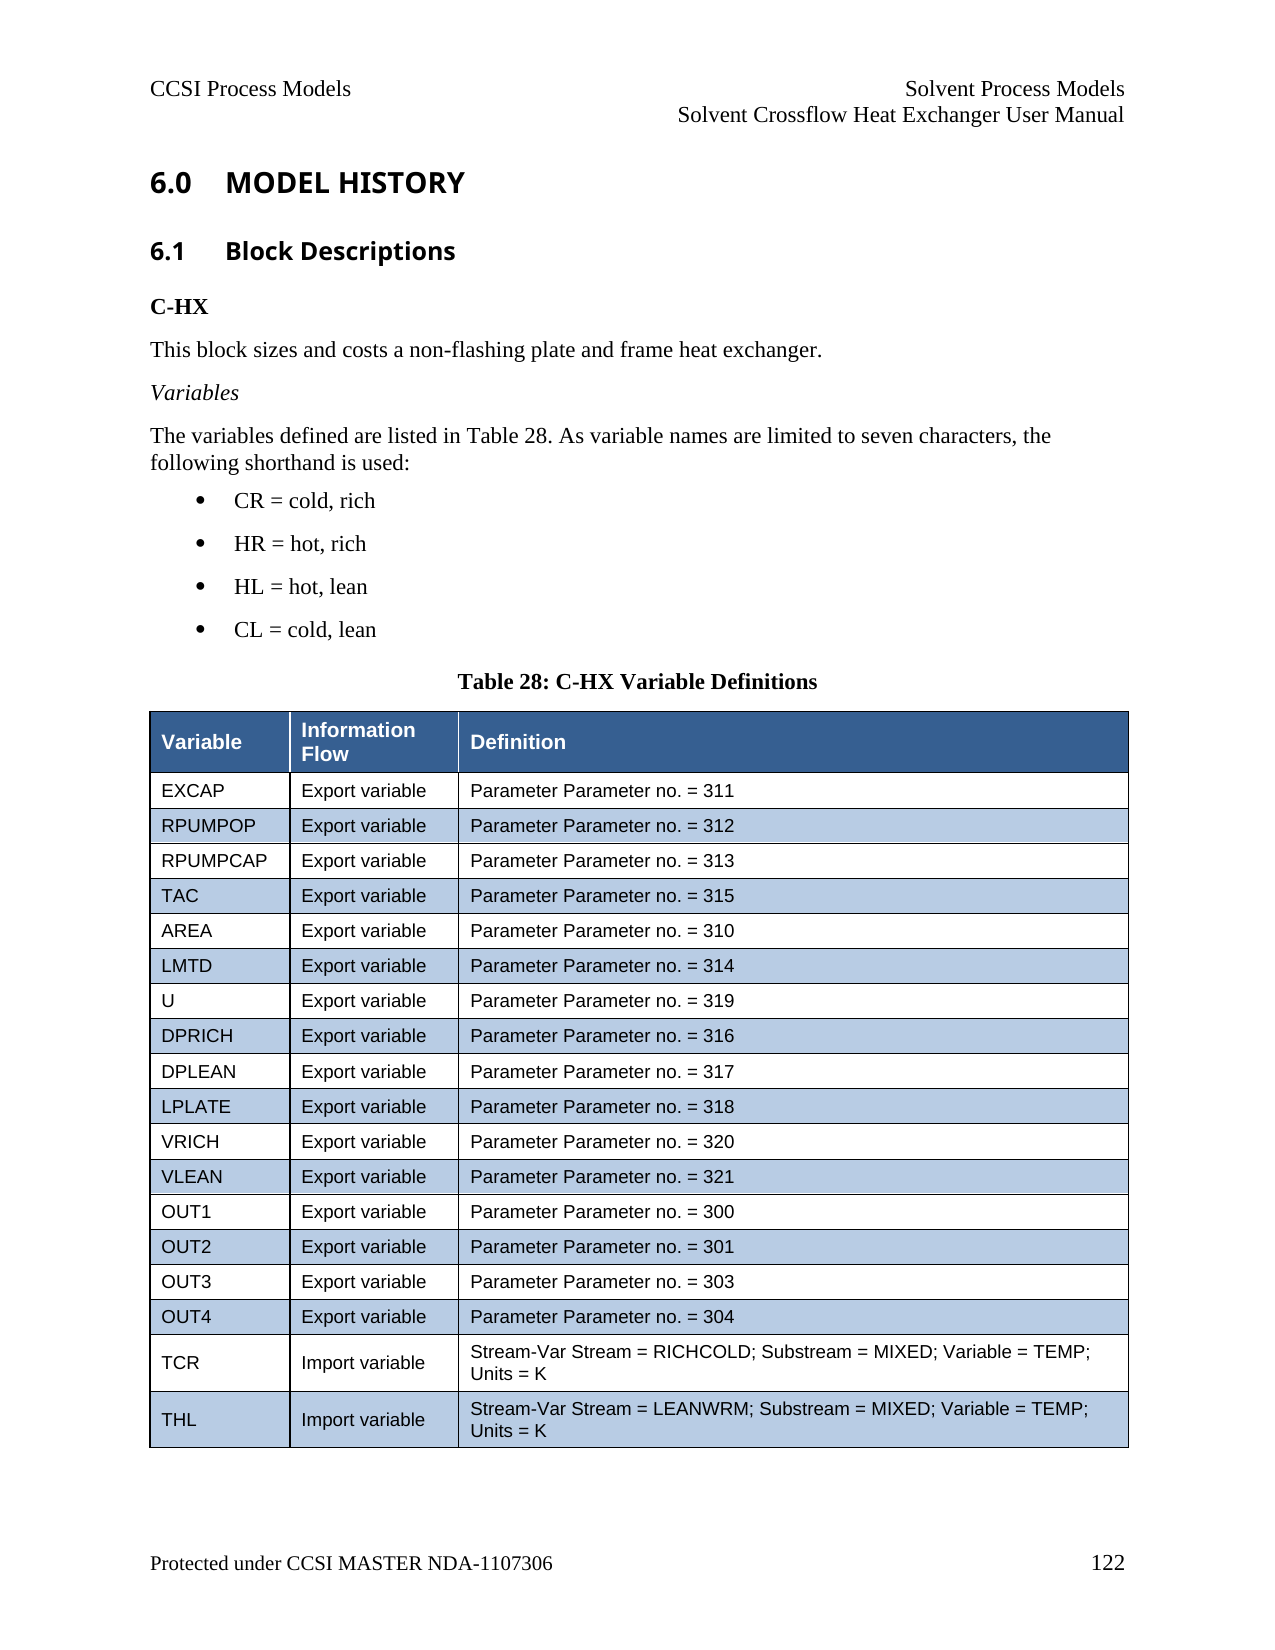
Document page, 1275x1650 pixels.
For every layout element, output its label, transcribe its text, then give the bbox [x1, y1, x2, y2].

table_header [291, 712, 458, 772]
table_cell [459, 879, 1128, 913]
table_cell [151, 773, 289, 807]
text CR = cold, rich [196, 487, 1125, 514]
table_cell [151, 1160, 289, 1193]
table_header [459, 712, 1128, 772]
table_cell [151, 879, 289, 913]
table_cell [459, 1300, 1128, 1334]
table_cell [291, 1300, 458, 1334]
text HR = hot, rich [196, 530, 1125, 557]
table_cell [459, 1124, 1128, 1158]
text C-HX [150, 293, 1125, 319]
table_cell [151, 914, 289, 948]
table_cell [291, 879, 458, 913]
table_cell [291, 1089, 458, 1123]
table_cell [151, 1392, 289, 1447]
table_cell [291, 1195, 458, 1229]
text CL = cold, lean [196, 616, 1125, 643]
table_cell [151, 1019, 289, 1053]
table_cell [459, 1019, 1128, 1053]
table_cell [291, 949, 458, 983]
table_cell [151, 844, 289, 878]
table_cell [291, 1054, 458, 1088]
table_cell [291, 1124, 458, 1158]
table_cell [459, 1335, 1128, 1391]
text The variables defined are listed in Table 28. As variable names are limited to seven characters, the following shorthand is used: [150, 422, 1125, 475]
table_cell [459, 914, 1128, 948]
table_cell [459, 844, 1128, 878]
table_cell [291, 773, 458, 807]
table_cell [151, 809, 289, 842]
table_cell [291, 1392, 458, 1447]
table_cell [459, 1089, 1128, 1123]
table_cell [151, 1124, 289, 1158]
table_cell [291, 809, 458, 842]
text This block sizes and costs a non-flashing plate and frame heat exchanger. [150, 336, 1125, 362]
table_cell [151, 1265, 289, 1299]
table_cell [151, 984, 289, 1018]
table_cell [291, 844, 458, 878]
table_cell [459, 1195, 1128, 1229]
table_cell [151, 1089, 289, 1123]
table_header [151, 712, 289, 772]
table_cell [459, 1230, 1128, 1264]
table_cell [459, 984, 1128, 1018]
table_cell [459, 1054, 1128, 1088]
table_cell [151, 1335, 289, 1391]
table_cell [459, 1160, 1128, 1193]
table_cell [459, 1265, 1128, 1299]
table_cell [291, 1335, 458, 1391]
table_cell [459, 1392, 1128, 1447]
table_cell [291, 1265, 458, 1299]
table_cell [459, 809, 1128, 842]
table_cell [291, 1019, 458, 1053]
subtitle Block Descriptions [150, 233, 1125, 267]
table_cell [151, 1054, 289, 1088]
text Variables [150, 379, 1125, 406]
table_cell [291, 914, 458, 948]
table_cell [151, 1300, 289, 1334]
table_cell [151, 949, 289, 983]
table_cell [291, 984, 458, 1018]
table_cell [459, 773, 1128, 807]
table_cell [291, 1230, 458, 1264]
subtitle Model History [150, 162, 1125, 202]
text HL = hot, lean [196, 573, 1125, 600]
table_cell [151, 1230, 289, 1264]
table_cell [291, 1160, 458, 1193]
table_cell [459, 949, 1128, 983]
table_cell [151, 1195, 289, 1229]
